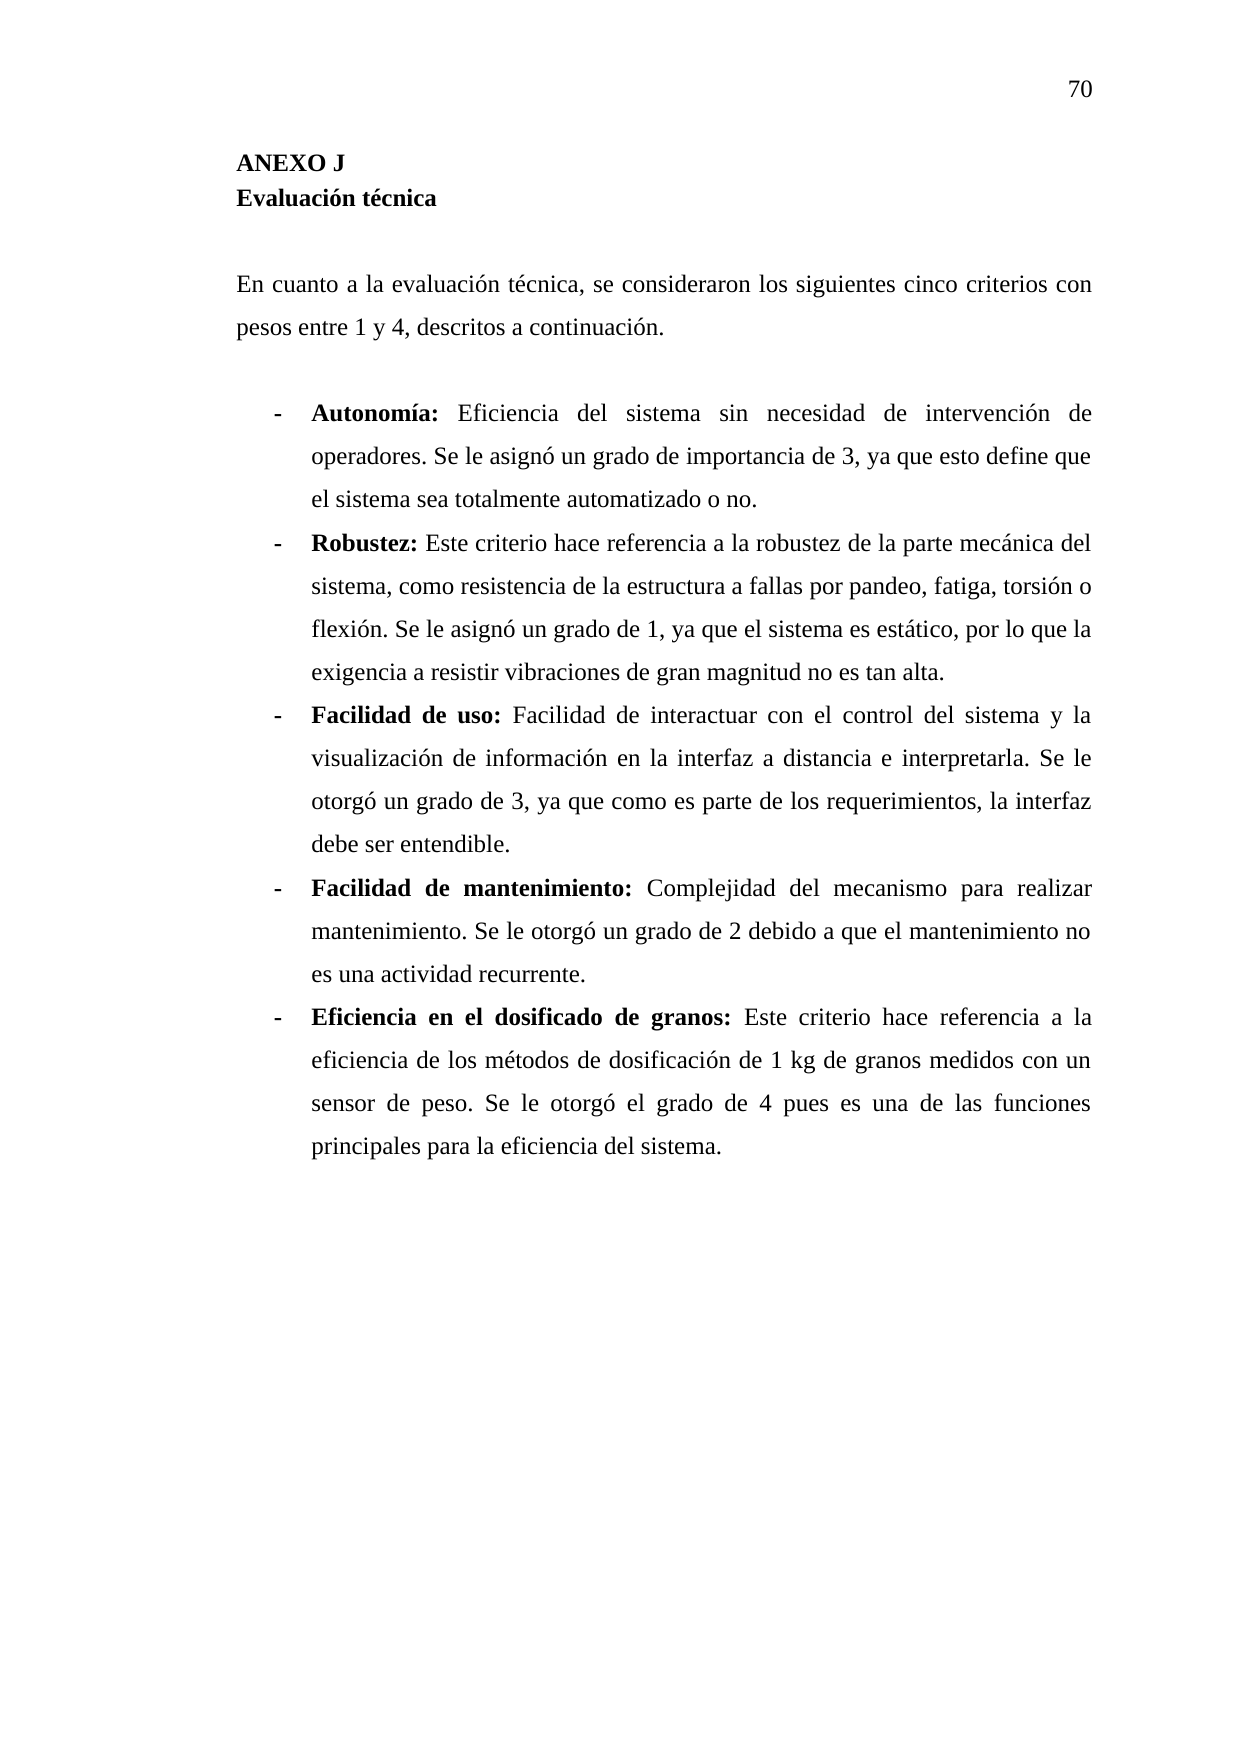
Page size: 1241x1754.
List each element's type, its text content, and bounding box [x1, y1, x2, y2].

list Facilidad de uso: Facilidad de interactuar con el control del sistema y la visualización de información en la interfaz a distancia e interpretarla. Se le otorgó un grado de 3, ya que como es parte de los requerimientos, la interfaz debe ser entendible. [274, 700, 1092, 858]
list Facilidad de mantenimiento: Complejidad del mecanismo para realizar mantenimiento. Se le otorgó un grado de 2 debido a que el mantenimiento no es una actividad recurrente. [274, 873, 1092, 988]
list Robustez: Este criterio hace referencia a la robustez de la parte mecánica del sistema, como resistencia de la estructura a fallas por pandeo, fatiga, torsión o flexión. Se le asignó un grado de 1, ya que el sistema es estático, por lo que la exigencia a resistir vibraciones de gran magnitud no es tan alta. [274, 528, 1092, 686]
text En cuanto a la evaluación técnica, se consideraron los siguientes cinco criterios con pesos entre 1 y 4, descritos a continuación. [236, 269, 1092, 341]
list Autonomía: Eficiencia del sistema sin necesidad de intervención de operadores. Se le asignó un grado de importancia de 3, ya que esto define que el sistema sea totalmente automatizado o no. [274, 398, 1092, 513]
subtitle ANEXO J [236, 148, 1092, 176]
text Evaluación técnica [236, 183, 1092, 211]
list Eficiencia en el dosificado de granos: Este criterio hace referencia a la eficiencia de los métodos de dosificación de 1 kg de granos medidos con un sensor de peso. Se le otorgó el grado de 4 pues es una de las funciones principales para la eficiencia del sistema. [274, 1002, 1092, 1160]
